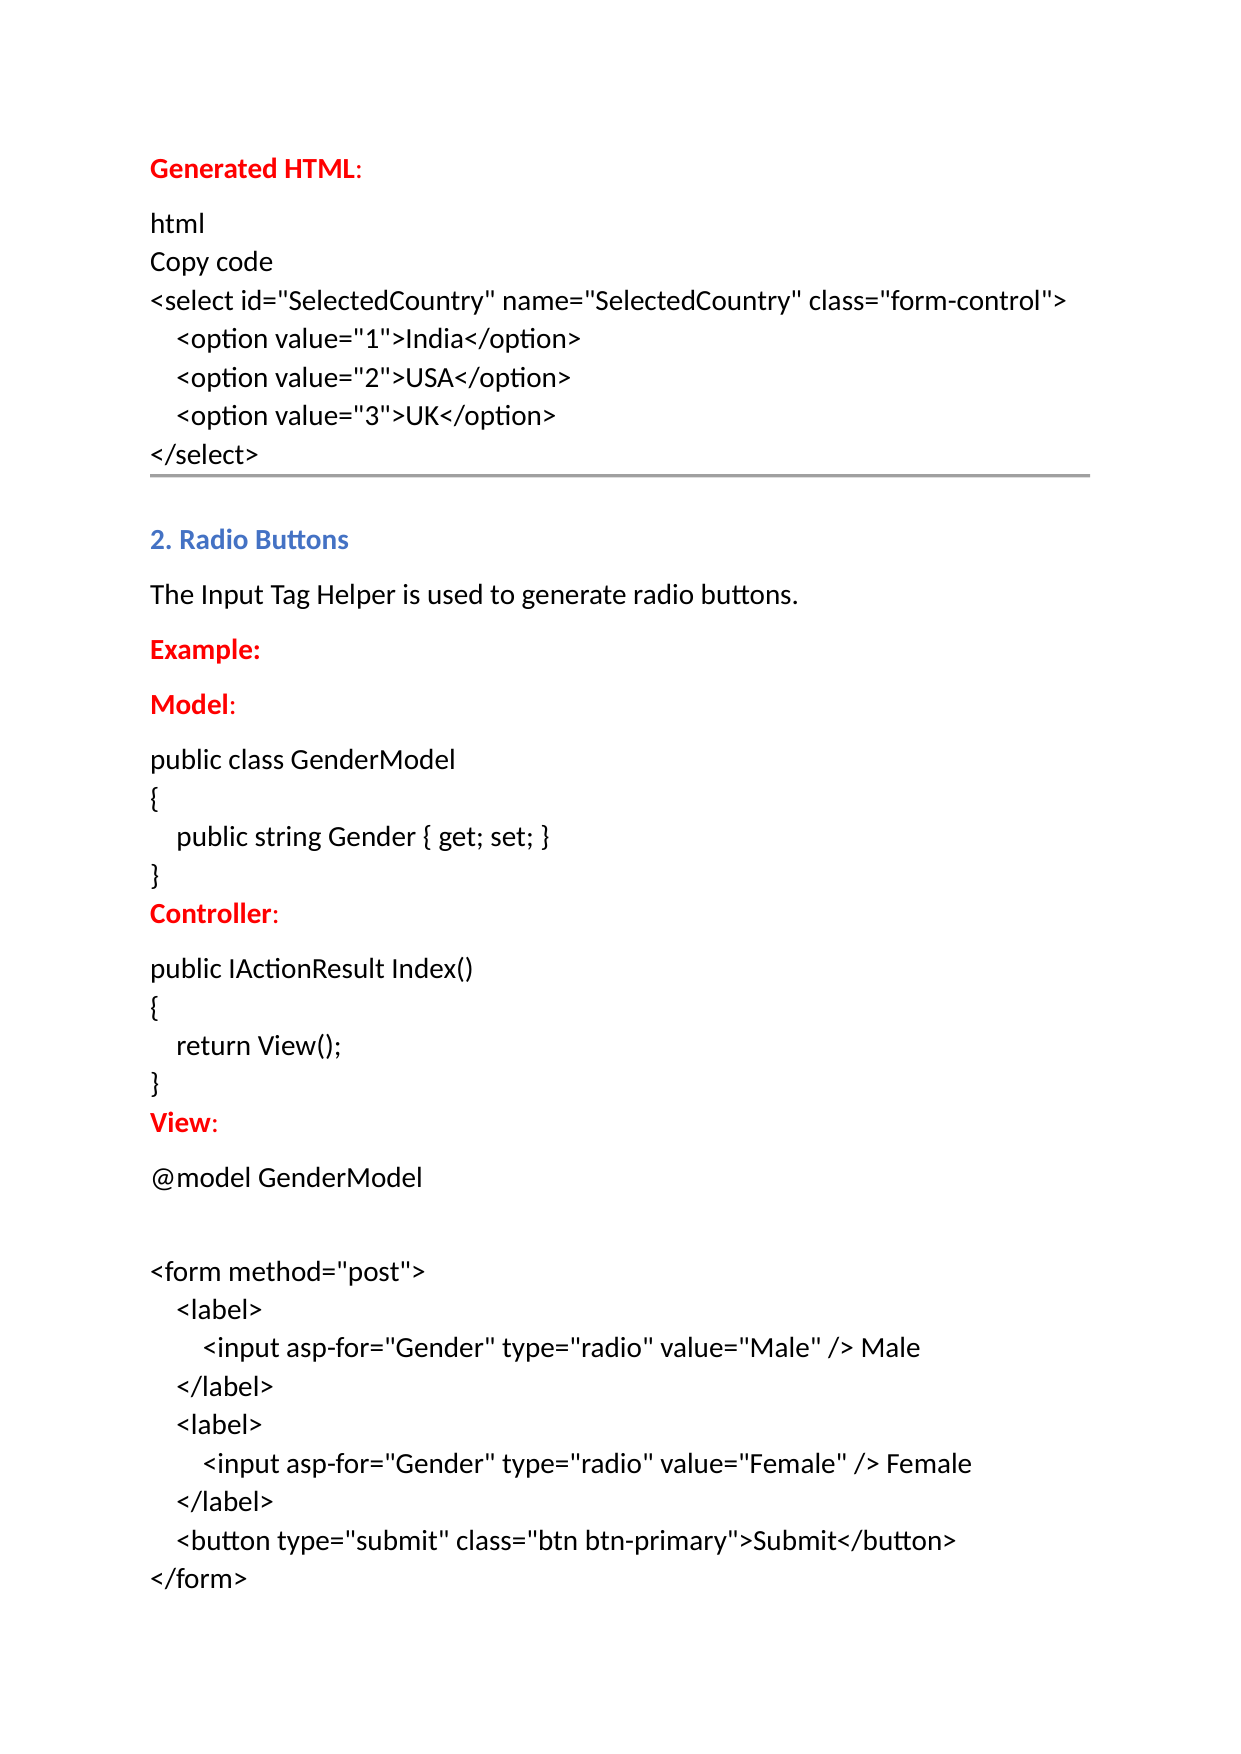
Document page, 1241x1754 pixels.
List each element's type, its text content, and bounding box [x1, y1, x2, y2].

text <form method="post"> [150, 1253, 1090, 1288]
text <select id="SelectedCountry" name="SelectedCountry" class="form-control"> [150, 282, 1090, 318]
text </form> [150, 1560, 1090, 1596]
text Model: [150, 686, 1090, 722]
text <option value="1">India</option> [150, 320, 1090, 356]
text html [150, 205, 1090, 241]
text Example: [150, 631, 1090, 667]
text <button type="submit" class="btn btn-primary">Submit</button> [150, 1522, 1090, 1557]
text </select> [150, 436, 1090, 471]
text <option value="2">USA</option> [150, 359, 1090, 394]
text public IActionResult Index() [150, 950, 1090, 986]
text Controller: [150, 895, 1090, 931]
text public class GenderModel [150, 741, 1090, 777]
text @model GenderModel [150, 1159, 1090, 1195]
text <label> [150, 1291, 1090, 1327]
text <option value="3">UK</option> [150, 397, 1090, 433]
text 2. Radio Buttons [150, 521, 1090, 557]
text } [150, 857, 1090, 892]
text { [150, 989, 1090, 1024]
text public string Gender { get; set; } [150, 818, 1090, 854]
text return View(); [150, 1027, 1090, 1063]
text } [150, 1066, 1090, 1101]
text </label> [150, 1483, 1090, 1519]
text Copy code [150, 243, 1090, 279]
text Generated HTML: [150, 150, 1090, 186]
text <input asp-for="Gender" type="radio" value="Male" /> Male [150, 1329, 1090, 1365]
text <label> [150, 1406, 1090, 1442]
text { [150, 780, 1090, 816]
text The Input Tag Helper is used to generate radio buttons. [150, 576, 1090, 612]
text <input asp-for="Gender" type="radio" value="Female" /> Female [150, 1445, 1090, 1481]
text View: [150, 1104, 1090, 1140]
text </label> [150, 1368, 1090, 1404]
